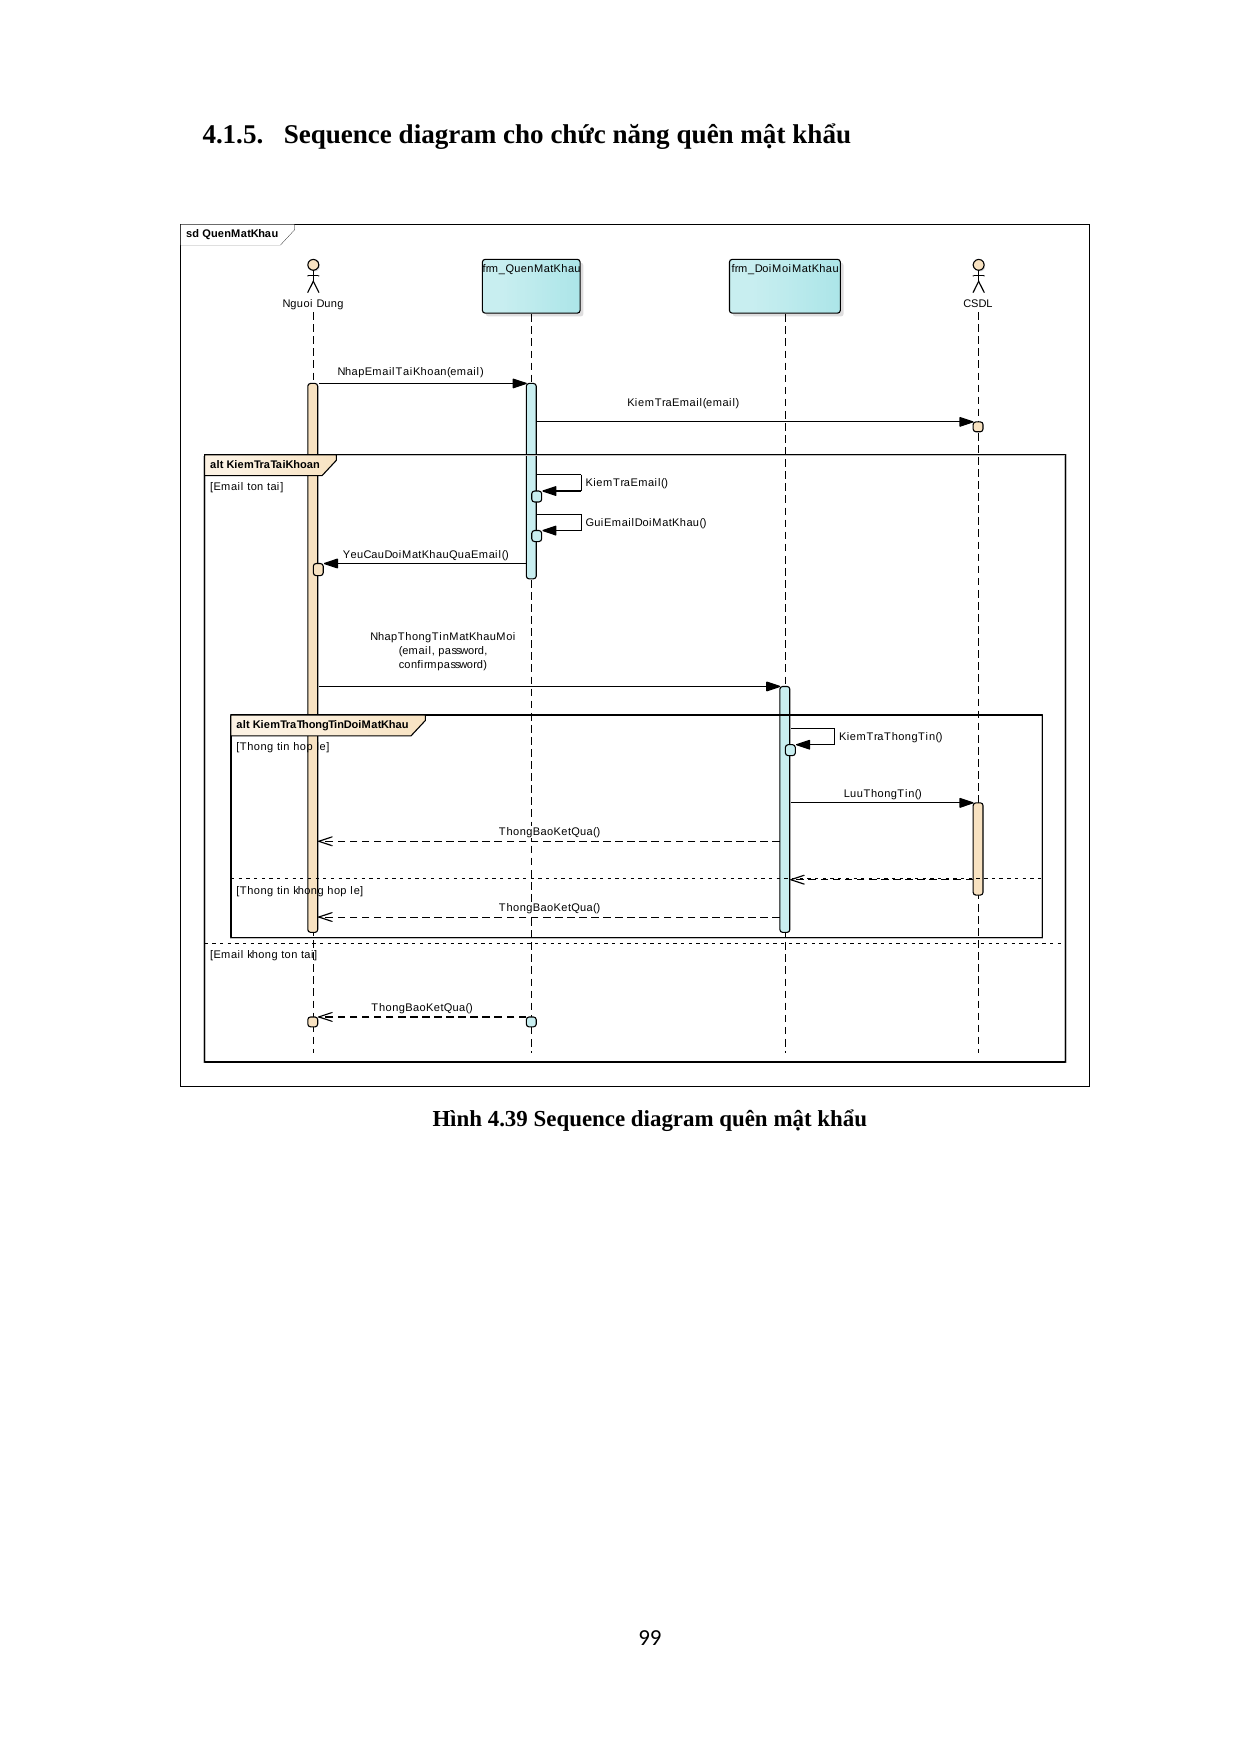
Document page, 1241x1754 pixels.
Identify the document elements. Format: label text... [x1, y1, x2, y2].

text Hình 4.39 Sequence diagram quên mật khẩu [177, 1105, 1122, 1131]
list Sequence diagram cho chức năng quên mật khẩu [202, 118, 1122, 149]
